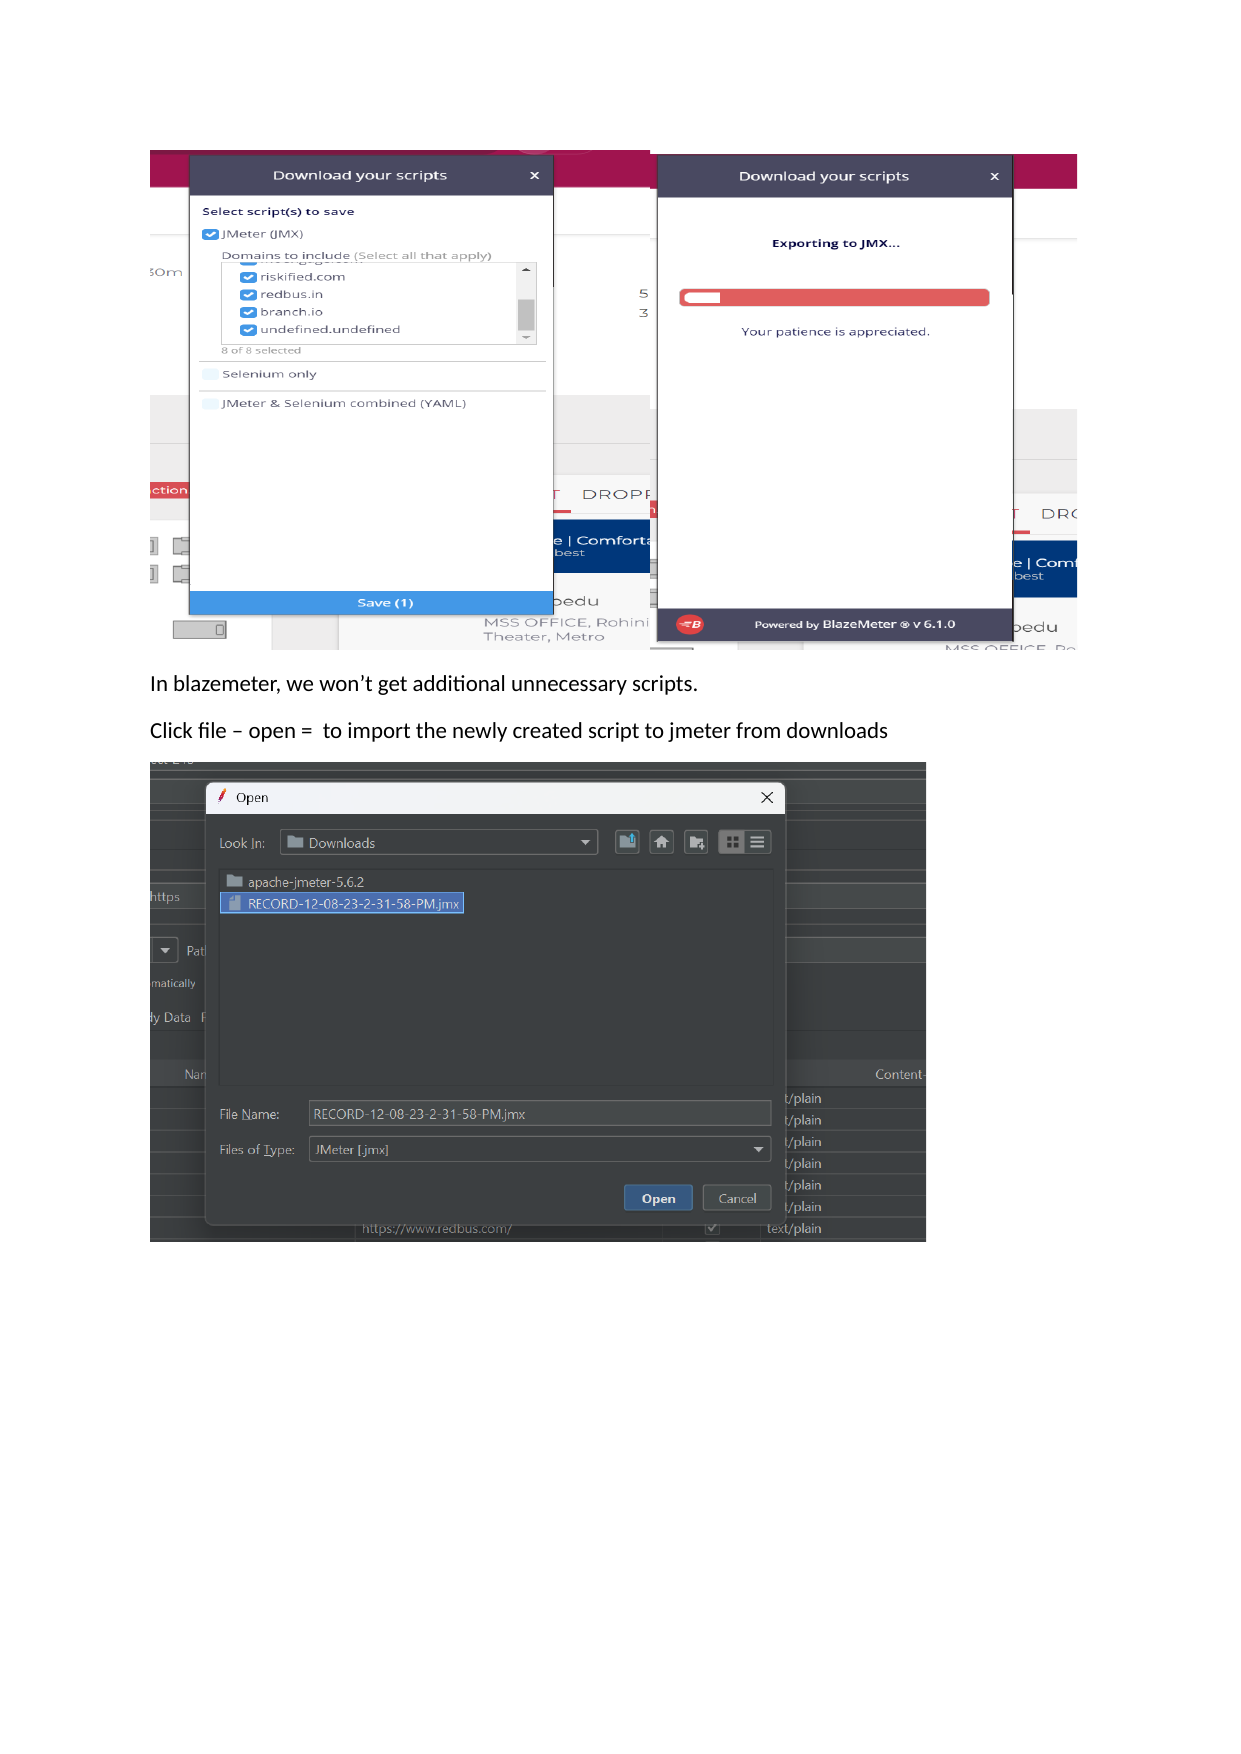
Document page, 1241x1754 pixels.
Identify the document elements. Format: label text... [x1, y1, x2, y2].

picture [150, 762, 927, 1242]
text Click file – open = to import the newly created script to jmeter from downloads [150, 716, 1090, 744]
picture [150, 150, 1078, 650]
text In blazemeter, we won’t get additional unnecessary scripts. [150, 669, 1090, 697]
